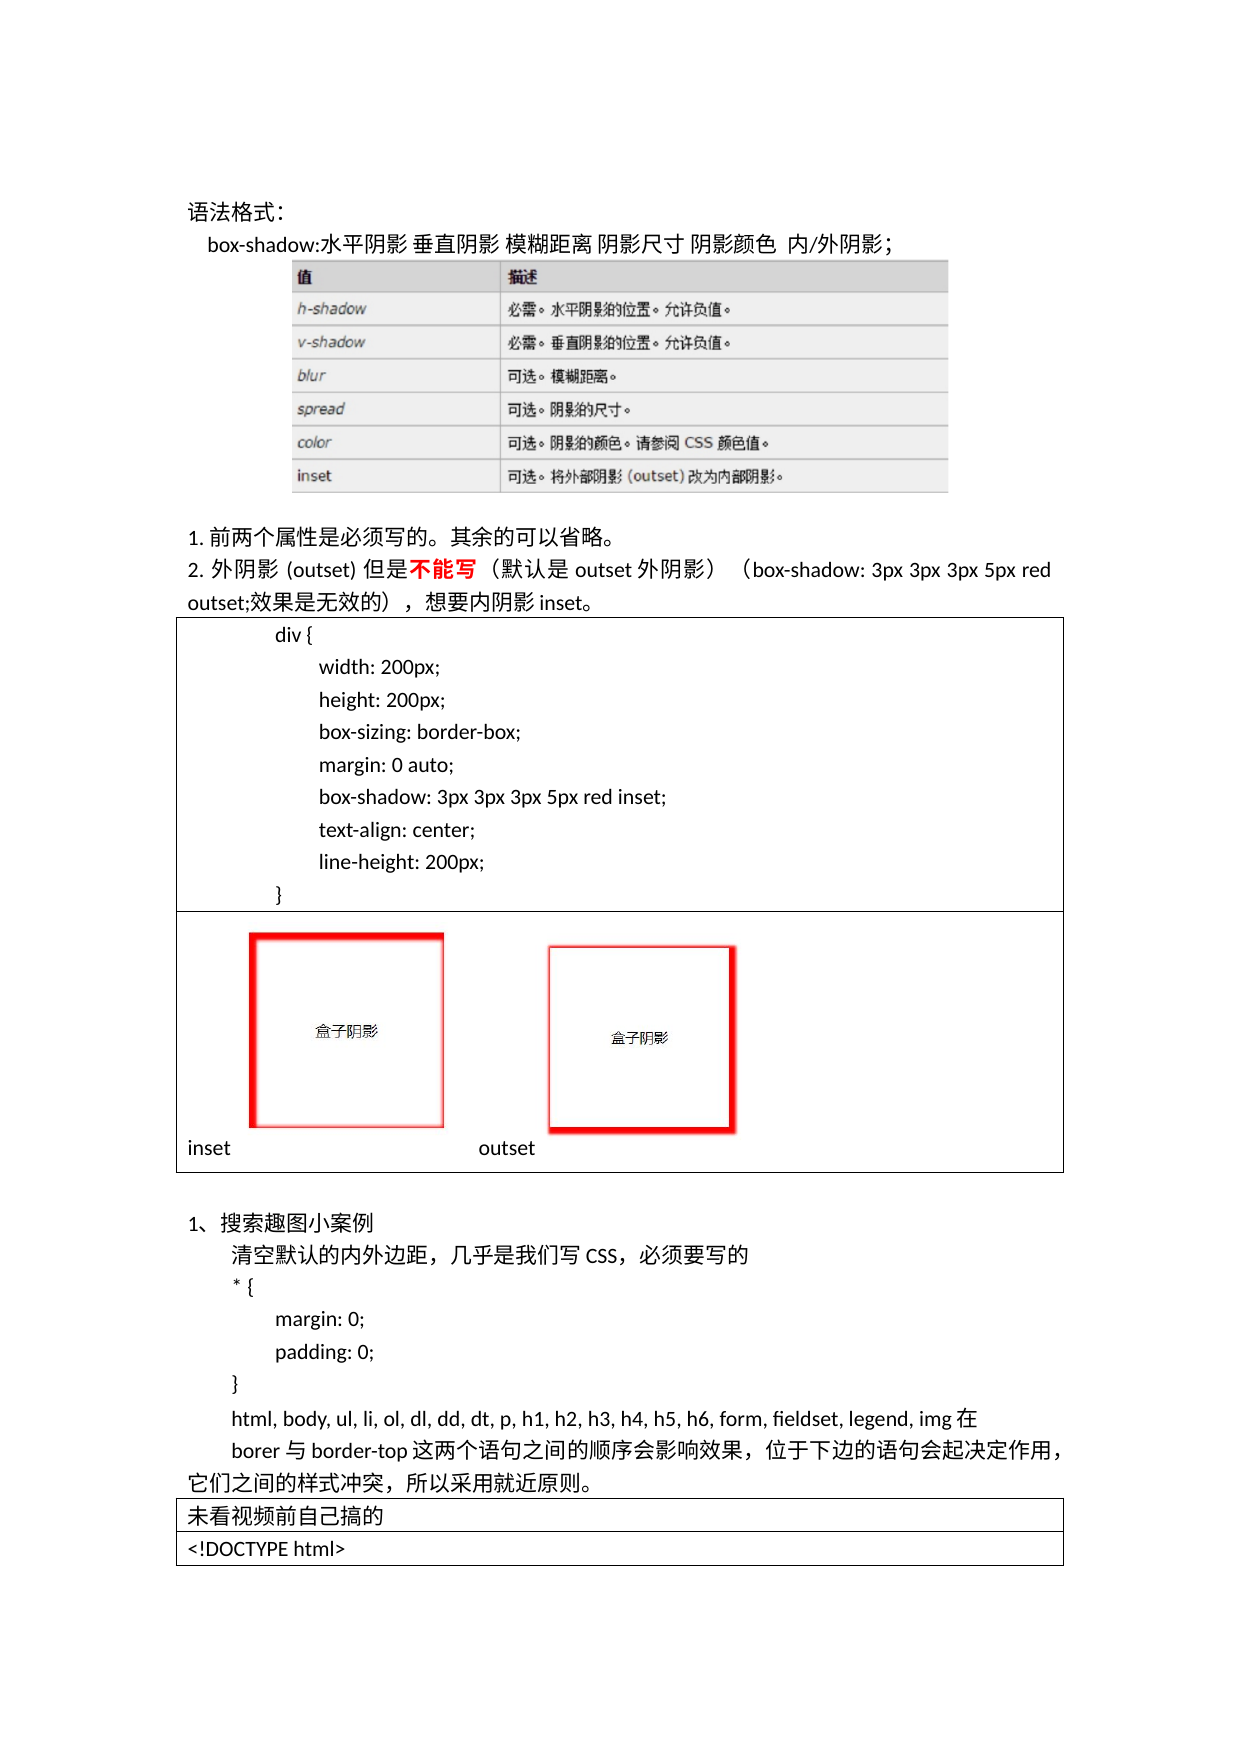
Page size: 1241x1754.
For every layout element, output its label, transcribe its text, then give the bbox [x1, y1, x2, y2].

text } [187, 1368, 1053, 1400]
text 清空默认的内外边距，几乎是我们写CSS，必须要写的 [187, 1238, 1053, 1270]
text 语法格式： [187, 194, 1053, 227]
text html, body, ul, li, ol, dl, dd, dt, p, h1, h2, h3, h4, h5, h6, form, fieldset, legend, img在 [187, 1400, 1053, 1433]
text margin: 0; [187, 1303, 1053, 1335]
text 1. 前两个属性是必须写的。其余的可以省略。 [187, 519, 1053, 552]
picture [235, 922, 479, 1156]
text box-shadow:水平阴影 垂直阴影 模糊距离 阴影尺寸 阴影颜色 内/外阴影； [187, 227, 1053, 259]
text padding: 0; [187, 1335, 1053, 1368]
picture [292, 259, 949, 493]
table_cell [177, 1532, 1063, 1565]
text 2. 外阴影 (outset) 但是不能写（默认是outset外阴影）（box-shadow: 3px 3px 3px 5px red outset;效果是无效的），想要内阴影inset。 [187, 552, 1053, 617]
text borer与border-top这两个语句之间的顺序会影响效果，位于下边的语句会起决定作用，它们之间的样式冲突，所以采用就近原则。 [187, 1433, 1053, 1498]
table_header 未看视频前自己搞的 [177, 1499, 1063, 1531]
picture [535, 933, 770, 1156]
text * { [187, 1270, 1053, 1303]
table_header div { width: 200px; height: 200px; box-sizing: border-box; margin: 0 auto; box-shadow: 3px 3px 3px 5px red inset; text-align: center; line-height: 200px; } [177, 618, 1063, 911]
table_cell inset outset [177, 912, 1063, 1172]
text 1、搜索趣图小案例 [187, 1205, 1053, 1238]
